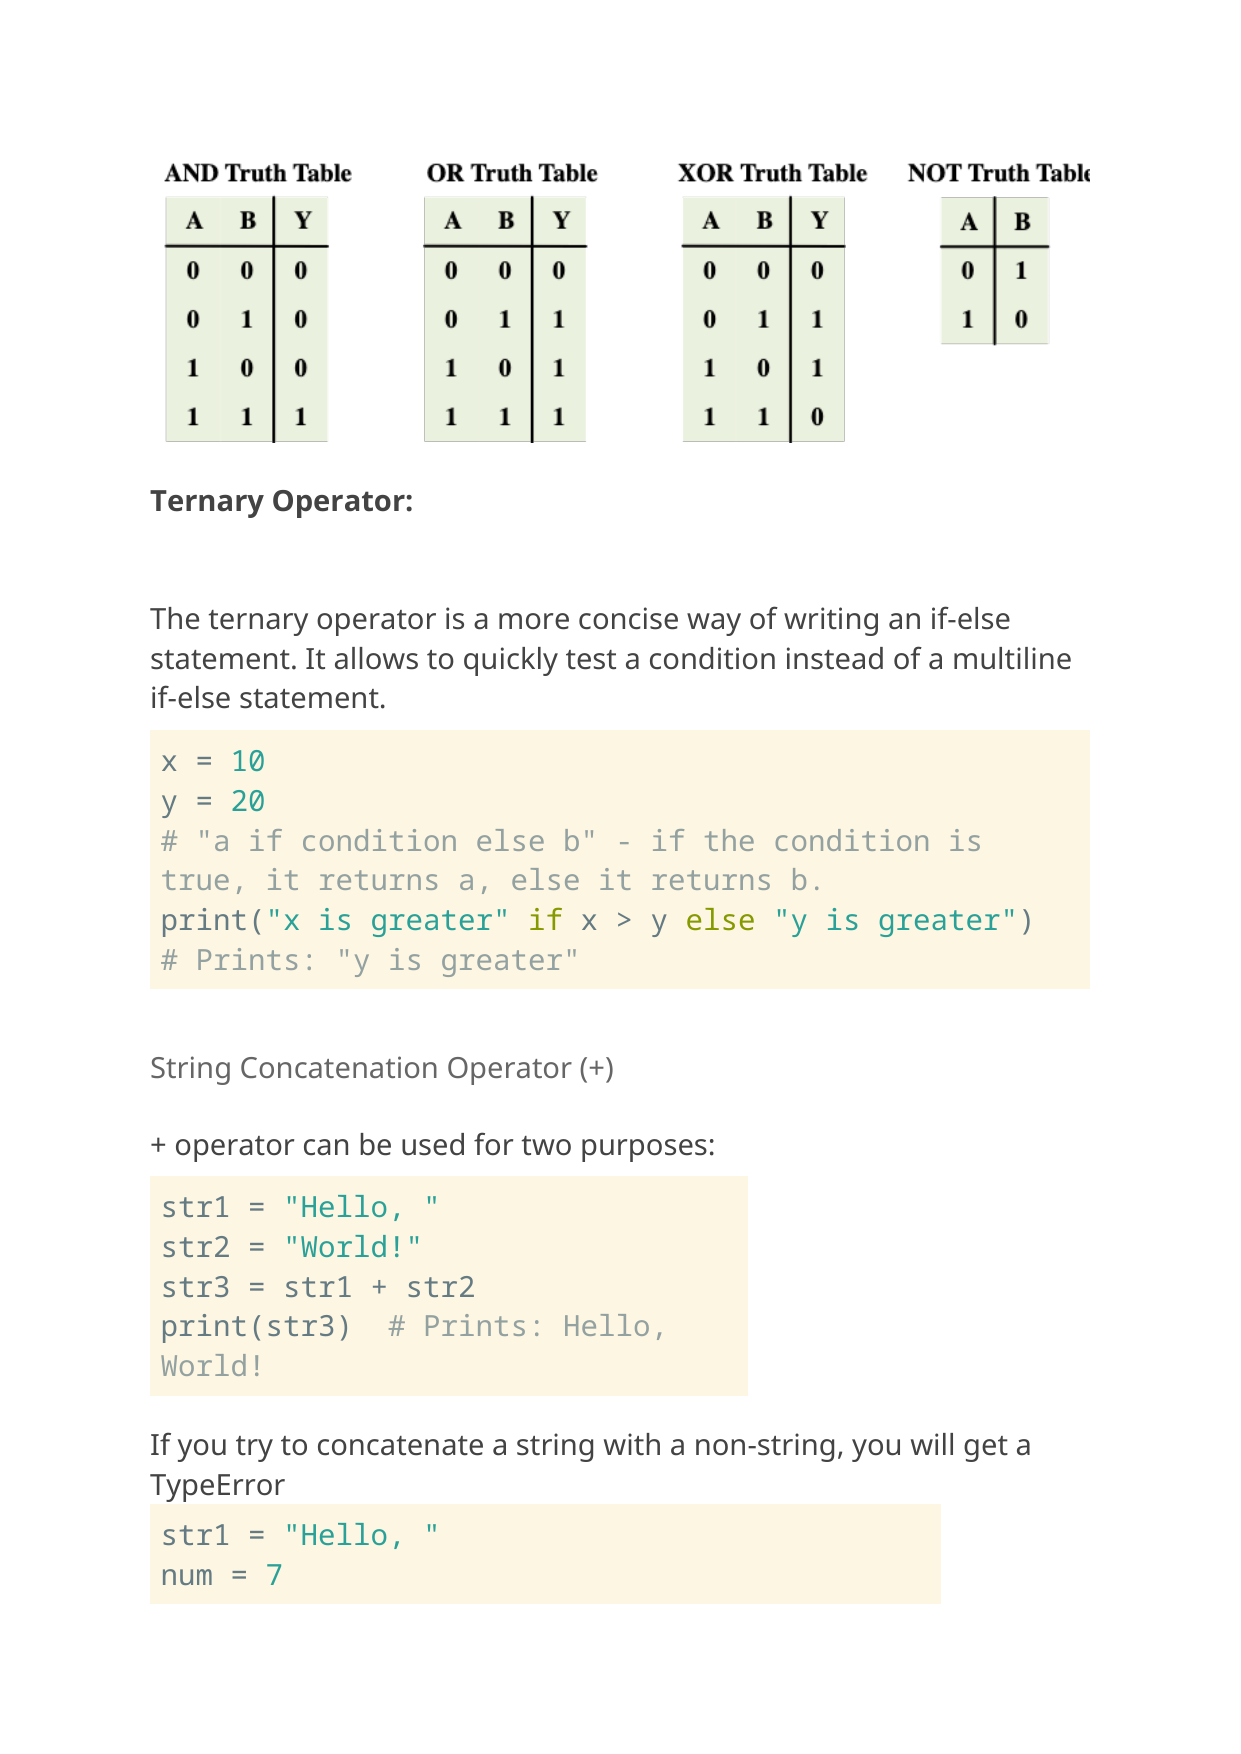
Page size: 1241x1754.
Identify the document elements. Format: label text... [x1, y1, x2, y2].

text The ternary operator is a more concise way of writing an if-else statement. It allows to quickly test a condition instead of a multiline if-else statement. [150, 598, 1090, 717]
text If you try to concatenate a string with a non-string, you will get a TypeError [150, 1424, 1090, 1504]
table_header str1 = "Hello, " str2 = "World!" str3 = str1 + str2 print(str3) # Prints: Hello, World! [150, 1176, 748, 1396]
text Ternary Operator: [150, 480, 1090, 520]
table_header x = 10 y = 20 # "a if condition else b" - if the condition is true, it returns a, else it returns b. print("x is greater" if x > y else "y is greater") # Prints: "y is greater" [150, 730, 1090, 989]
text String Concatenation Operator (+) [150, 1047, 1090, 1087]
picture [150, 150, 1090, 443]
text + operator can be used for two purposes: [150, 1124, 1090, 1164]
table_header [150, 1504, 941, 1604]
